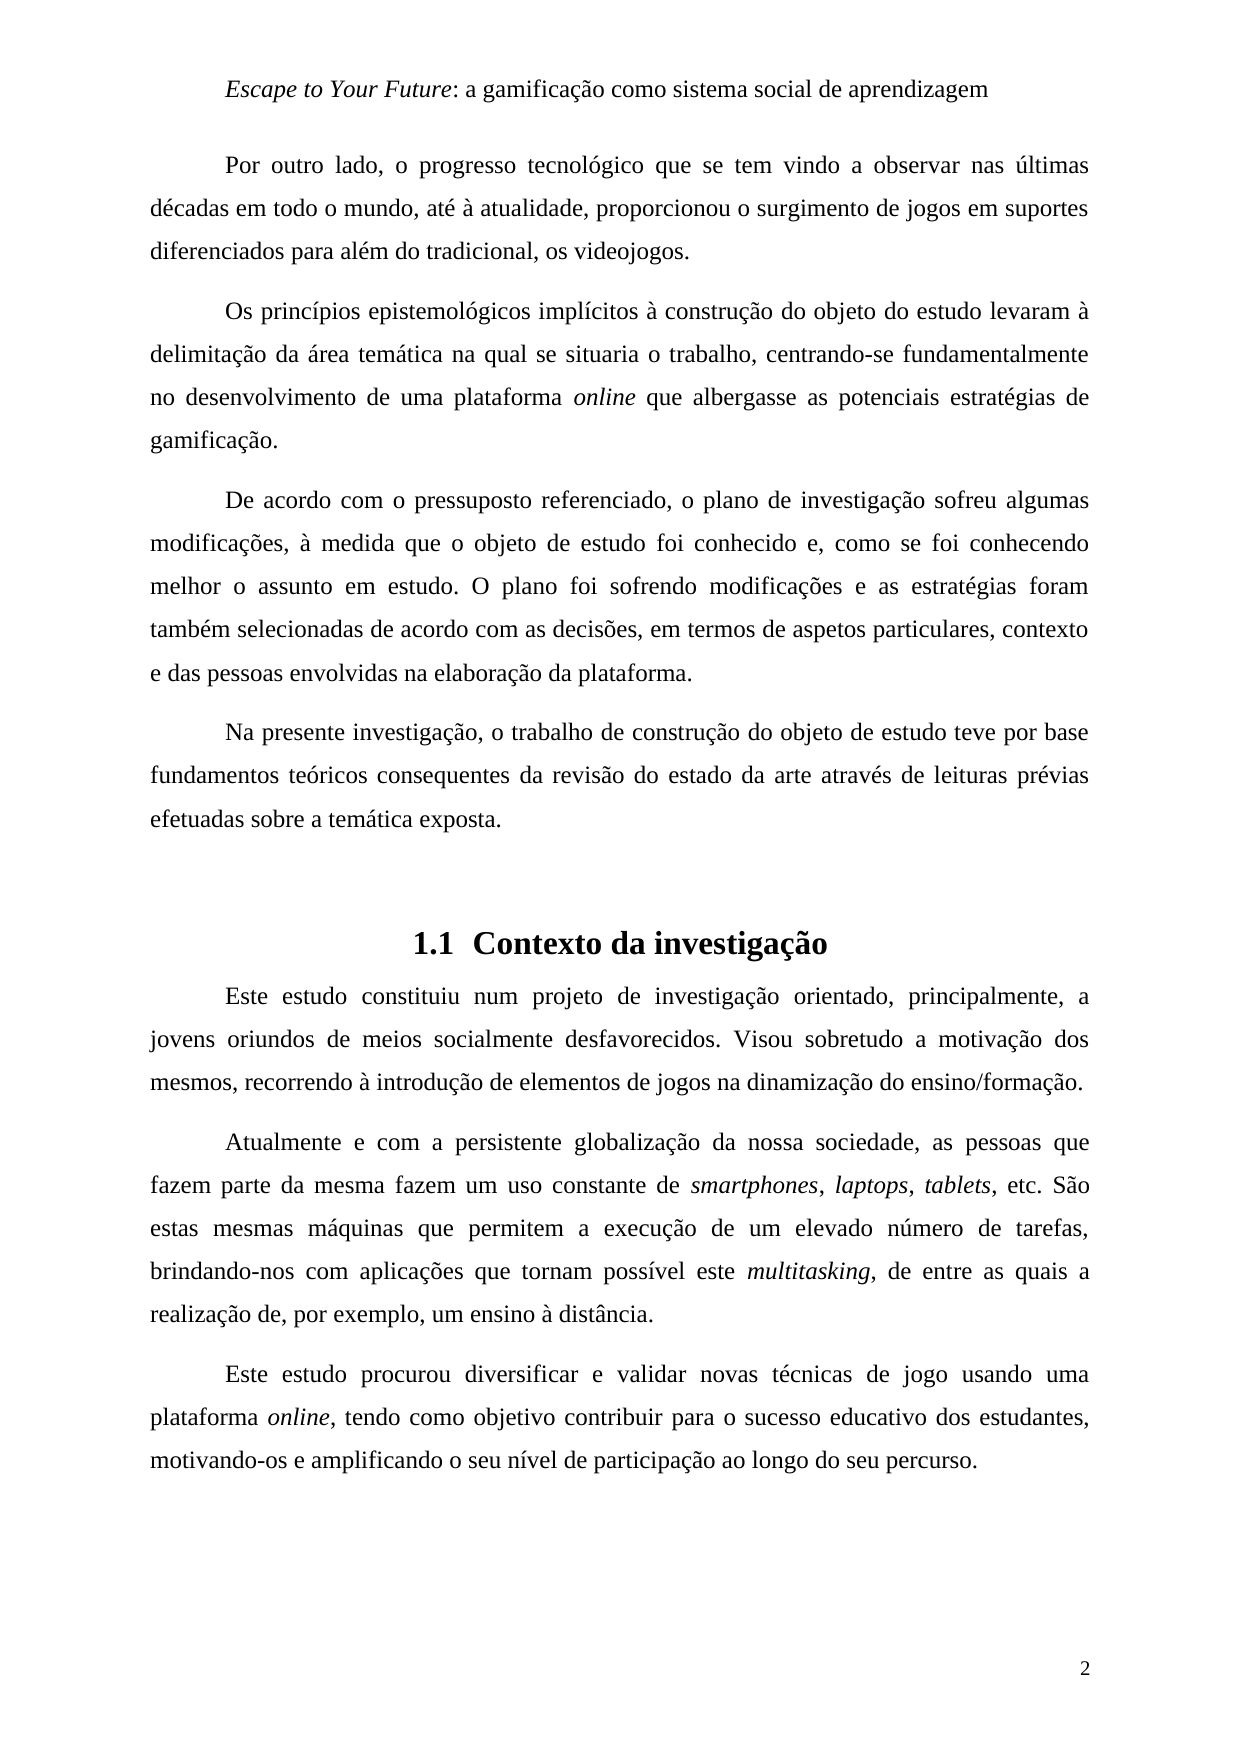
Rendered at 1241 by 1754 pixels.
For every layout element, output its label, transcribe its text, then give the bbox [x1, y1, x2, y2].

text Este estudo procurou diversificar e validar novas técnicas de jogo usando uma plataforma online, tendo como objetivo contribuir para o sucesso educativo dos estudantes, motivando-os e amplificando o seu nível de participação ao longo do seu percurso. [150, 1359, 1090, 1474]
text Atualmente e com a persistente globalização da nossa sociedade, as pessoas que fazem parte da mesma fazem um uso constante de smartphones, laptops, tablets, etc. São estas mesmas máquinas que permitem a execução de um elevado número de tarefas, brindando-nos com aplicações que tornam possível este multitasking, de entre as quais a realização de, por exemplo, um ensino à distância. [150, 1127, 1090, 1328]
text Na presente investigação, o trabalho de construção do objeto de estudo teve por base fundamentos teóricos consequentes da revisão do estado da arte através de leituras prévias efetuadas sobre a temática exposta. [150, 717, 1090, 832]
text Este estudo constituiu num projeto de investigação orientado, principalmente, a jovens oriundos de meios socialmente desfavorecidos. Visou sobretudo a motivação dos mesmos, recorrendo à introdução de elementos de jogos na dinamização do ensino/formação. [150, 981, 1090, 1096]
text De acordo com o pressuposto referenciado, o plano de investigação sofreu algumas modificações, à medida que o objeto de estudo foi conhecido e, como se foi conhecendo melhor o assunto em estudo. O plano foi sofrendo modificações e as estratégias foram também selecionadas de acordo com as decisões, em termos de aspetos particulares, contexto e das pessoas envolvidas na elaboração da plataforma. [150, 485, 1090, 686]
subtitle Contexto da investigação [150, 923, 1090, 962]
text Os princípios epistemológicos implícitos à construção do objeto do estudo levaram à delimitação da área temática na qual se situaria o trabalho, centrando-se fundamentalmente no desenvolvimento de uma plataforma online que albergasse as potenciais estratégias de gamificação. [150, 296, 1090, 454]
text Por outro lado, o progresso tecnológico que se tem vindo a observar nas últimas décadas em todo o mundo, até à atualidade, proporcionou o surgimento de jogos em suportes diferenciados para além do tradicional, os videojogos. [150, 150, 1090, 265]
